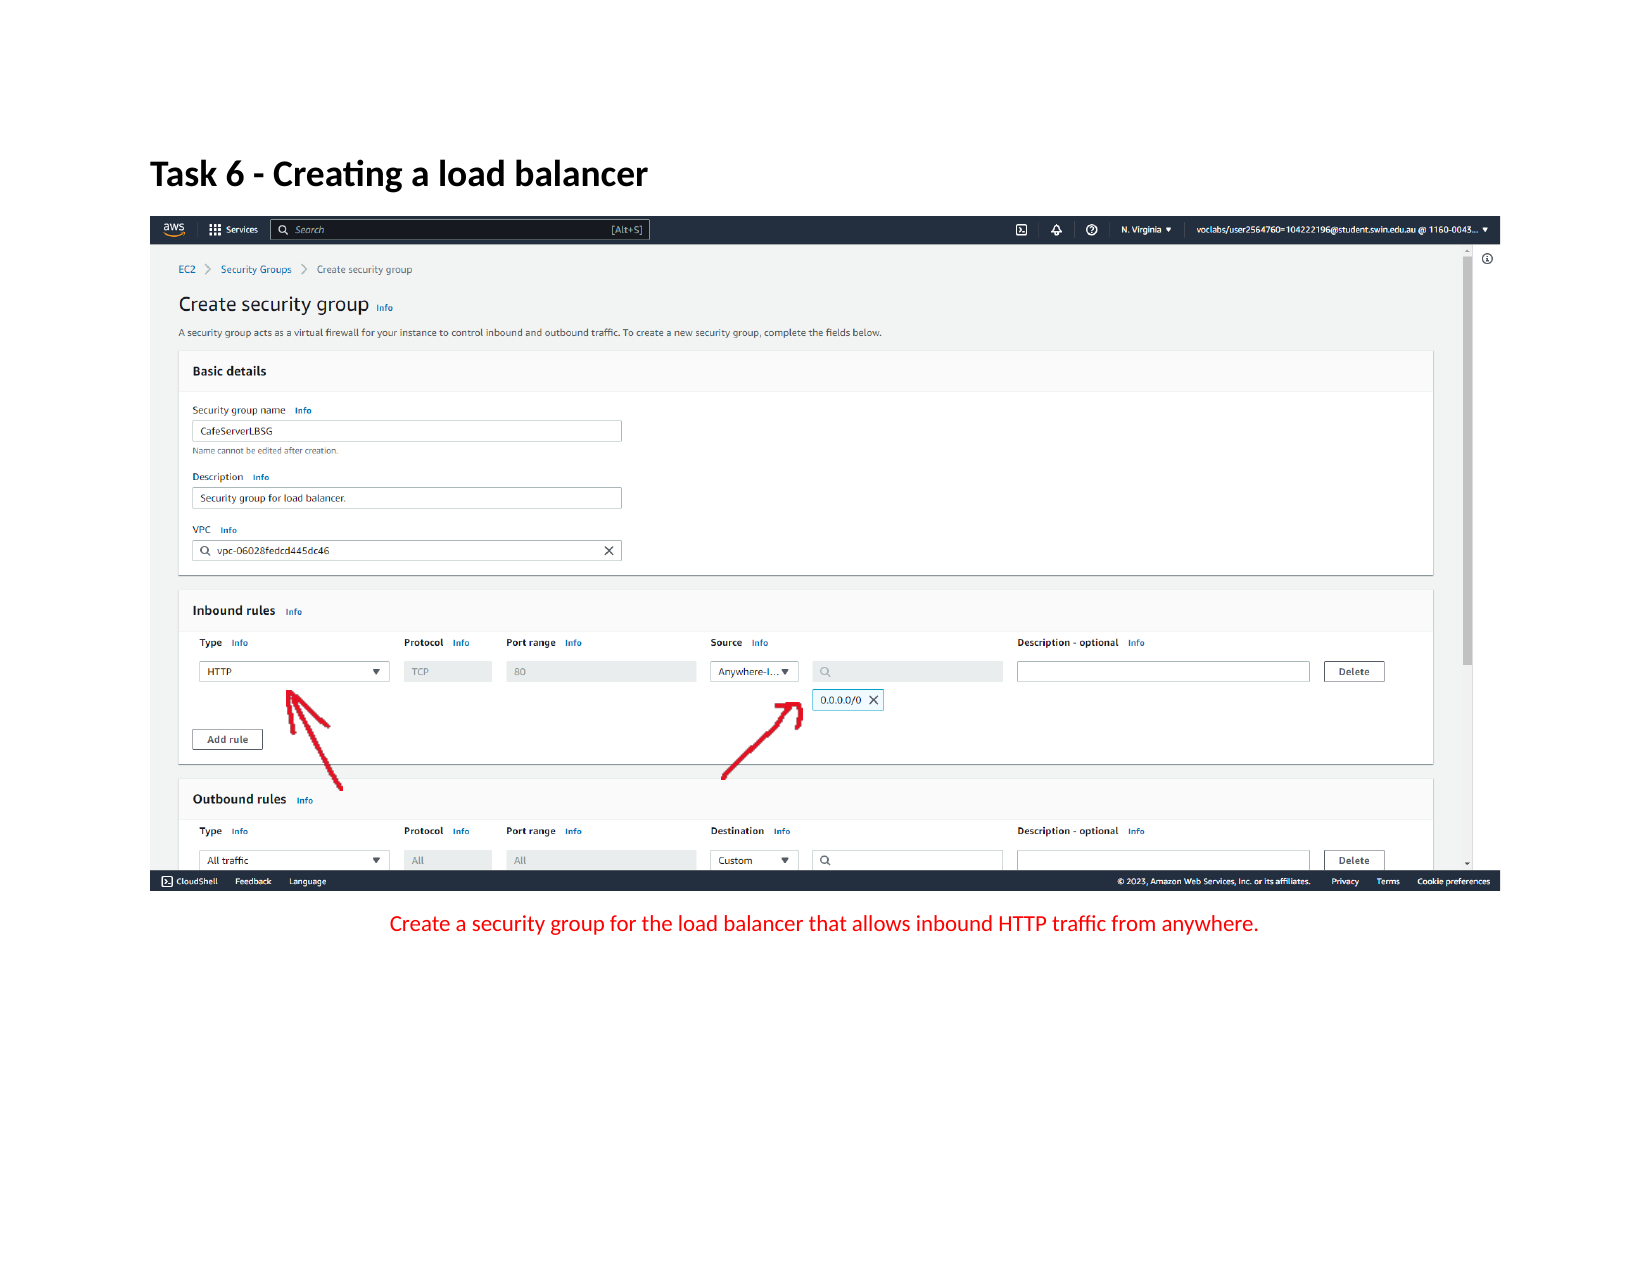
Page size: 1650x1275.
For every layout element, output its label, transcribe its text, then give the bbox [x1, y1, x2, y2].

text Task 6 - Creating a load balancer [150, 150, 1500, 196]
picture [150, 216, 1500, 891]
text Create a security group for the load balancer that allows inbound HTTP traffic from anywhere. [150, 909, 1500, 937]
